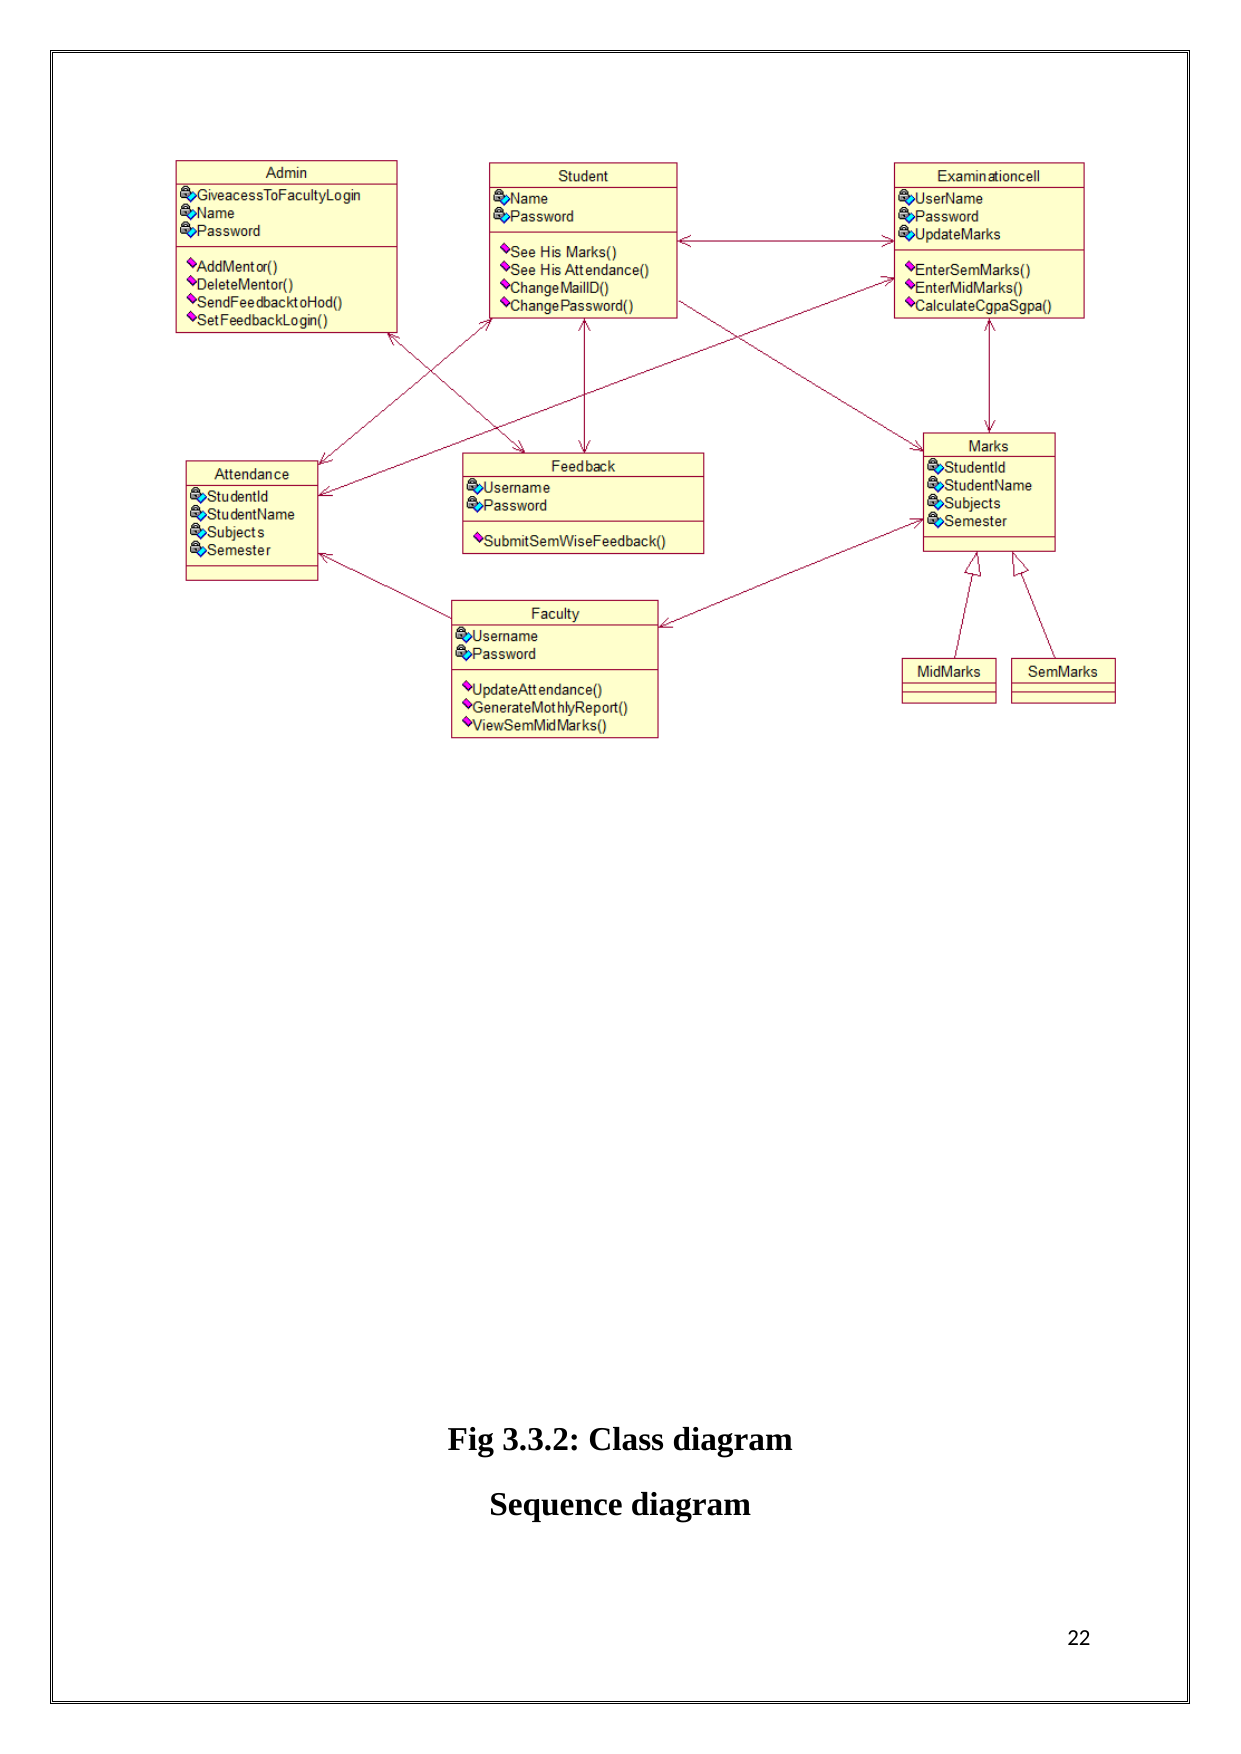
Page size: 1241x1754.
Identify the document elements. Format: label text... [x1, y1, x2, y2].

picture [150, 150, 1125, 745]
text Sequence diagram [150, 1484, 1090, 1522]
text Fig 3.3.2: Class diagram [150, 1419, 1090, 1457]
